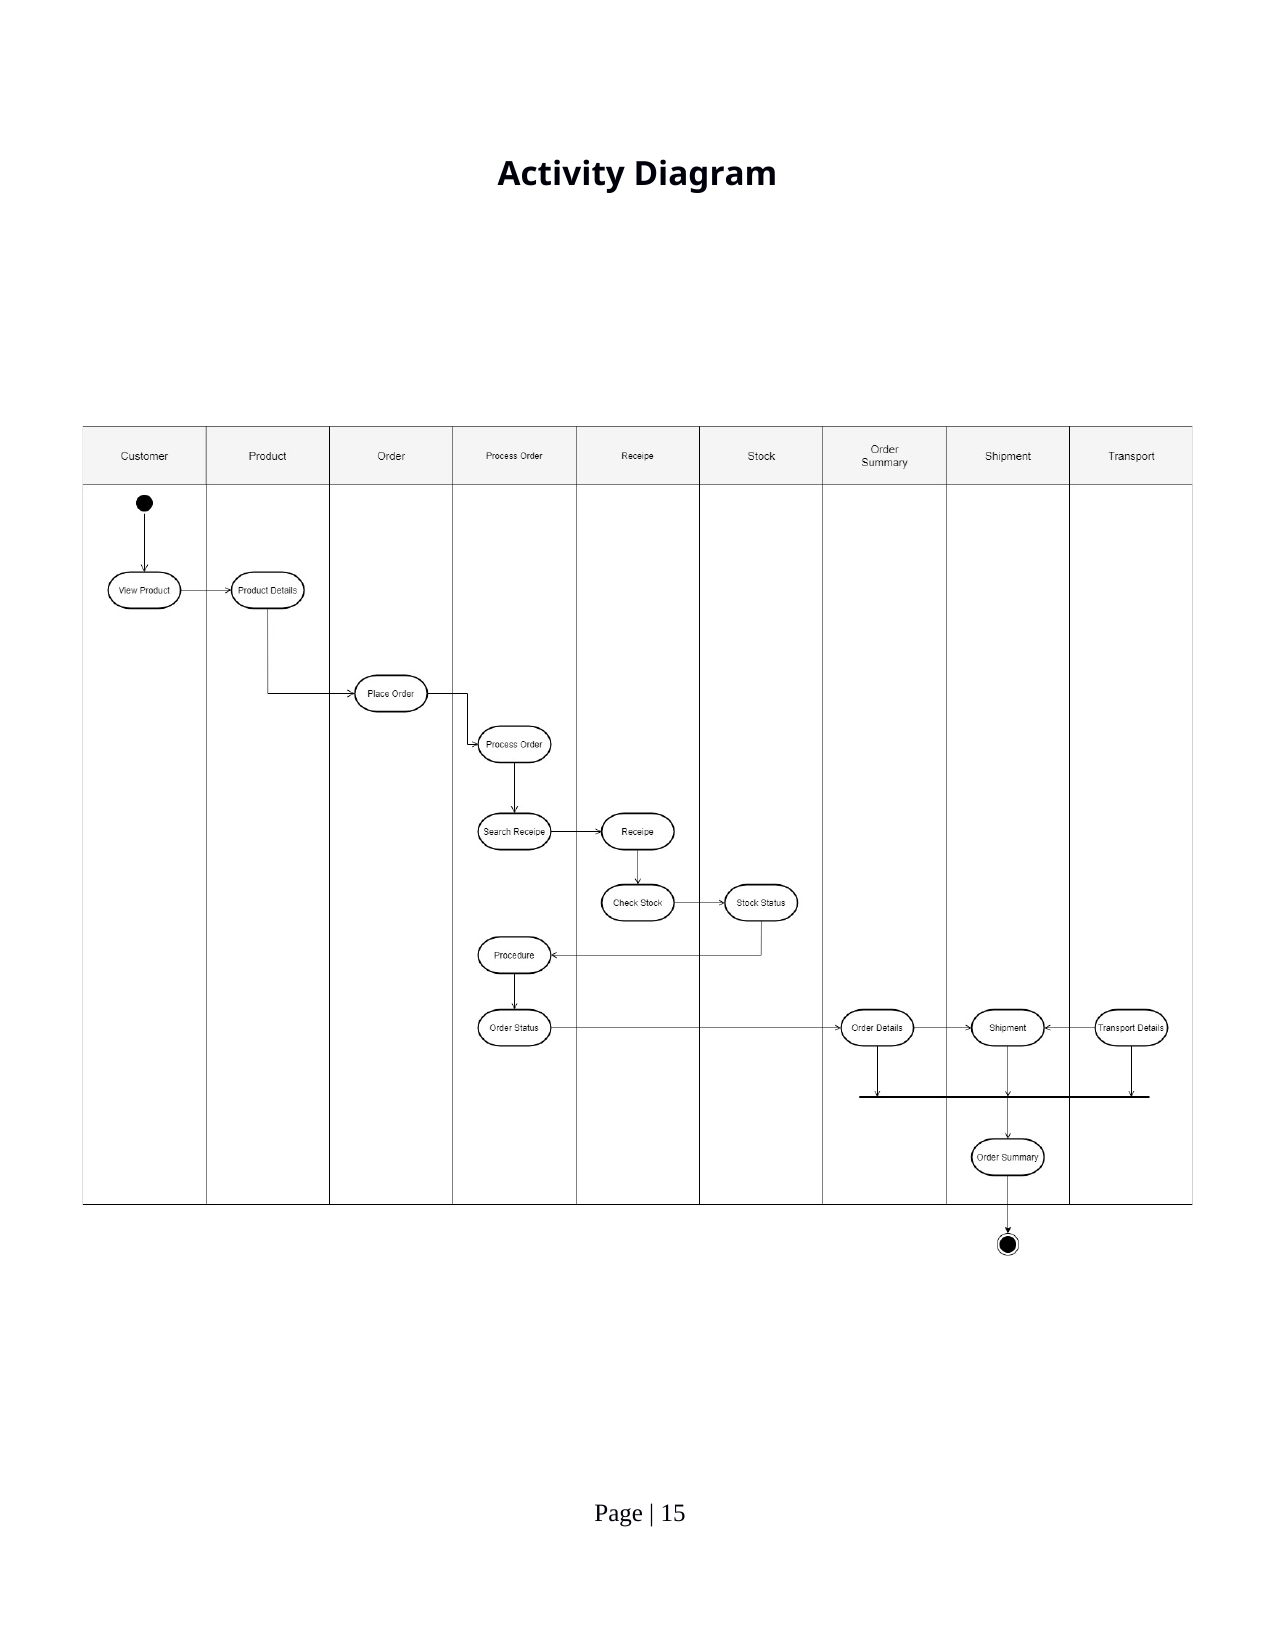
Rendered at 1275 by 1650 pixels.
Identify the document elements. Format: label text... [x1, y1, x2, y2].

picture [82, 426, 1193, 1256]
text Activity Diagram [150, 150, 1125, 195]
